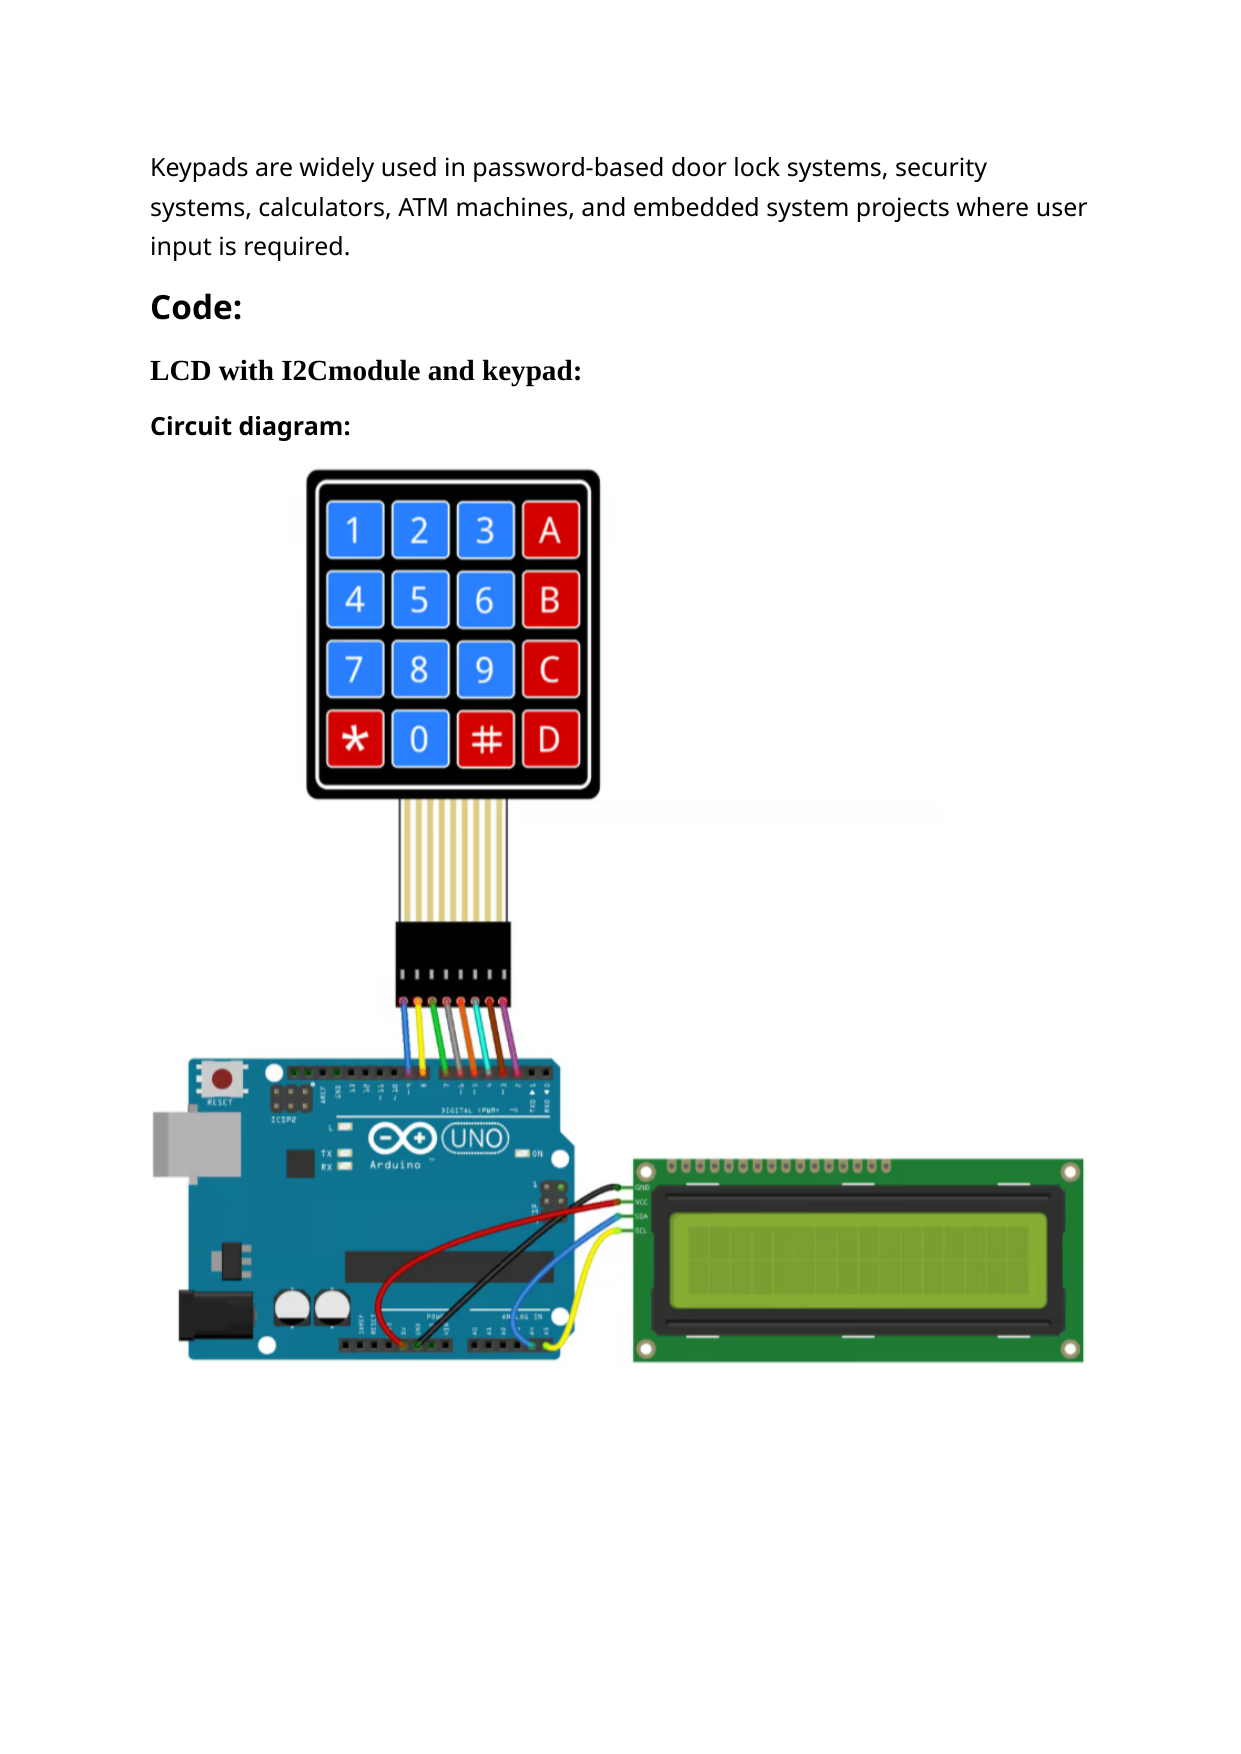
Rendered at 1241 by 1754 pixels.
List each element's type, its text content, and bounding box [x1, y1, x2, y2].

text Code: [150, 284, 1090, 329]
text Keypads are widely used in password-based door lock systems, security systems, calculators, ATM machines, and embedded system projects where user input is required. [150, 150, 1090, 262]
text LCD with I2Cmodule and keypad: [150, 353, 1090, 387]
text Circuit diagram: [150, 408, 1090, 442]
picture [150, 464, 1091, 1367]
